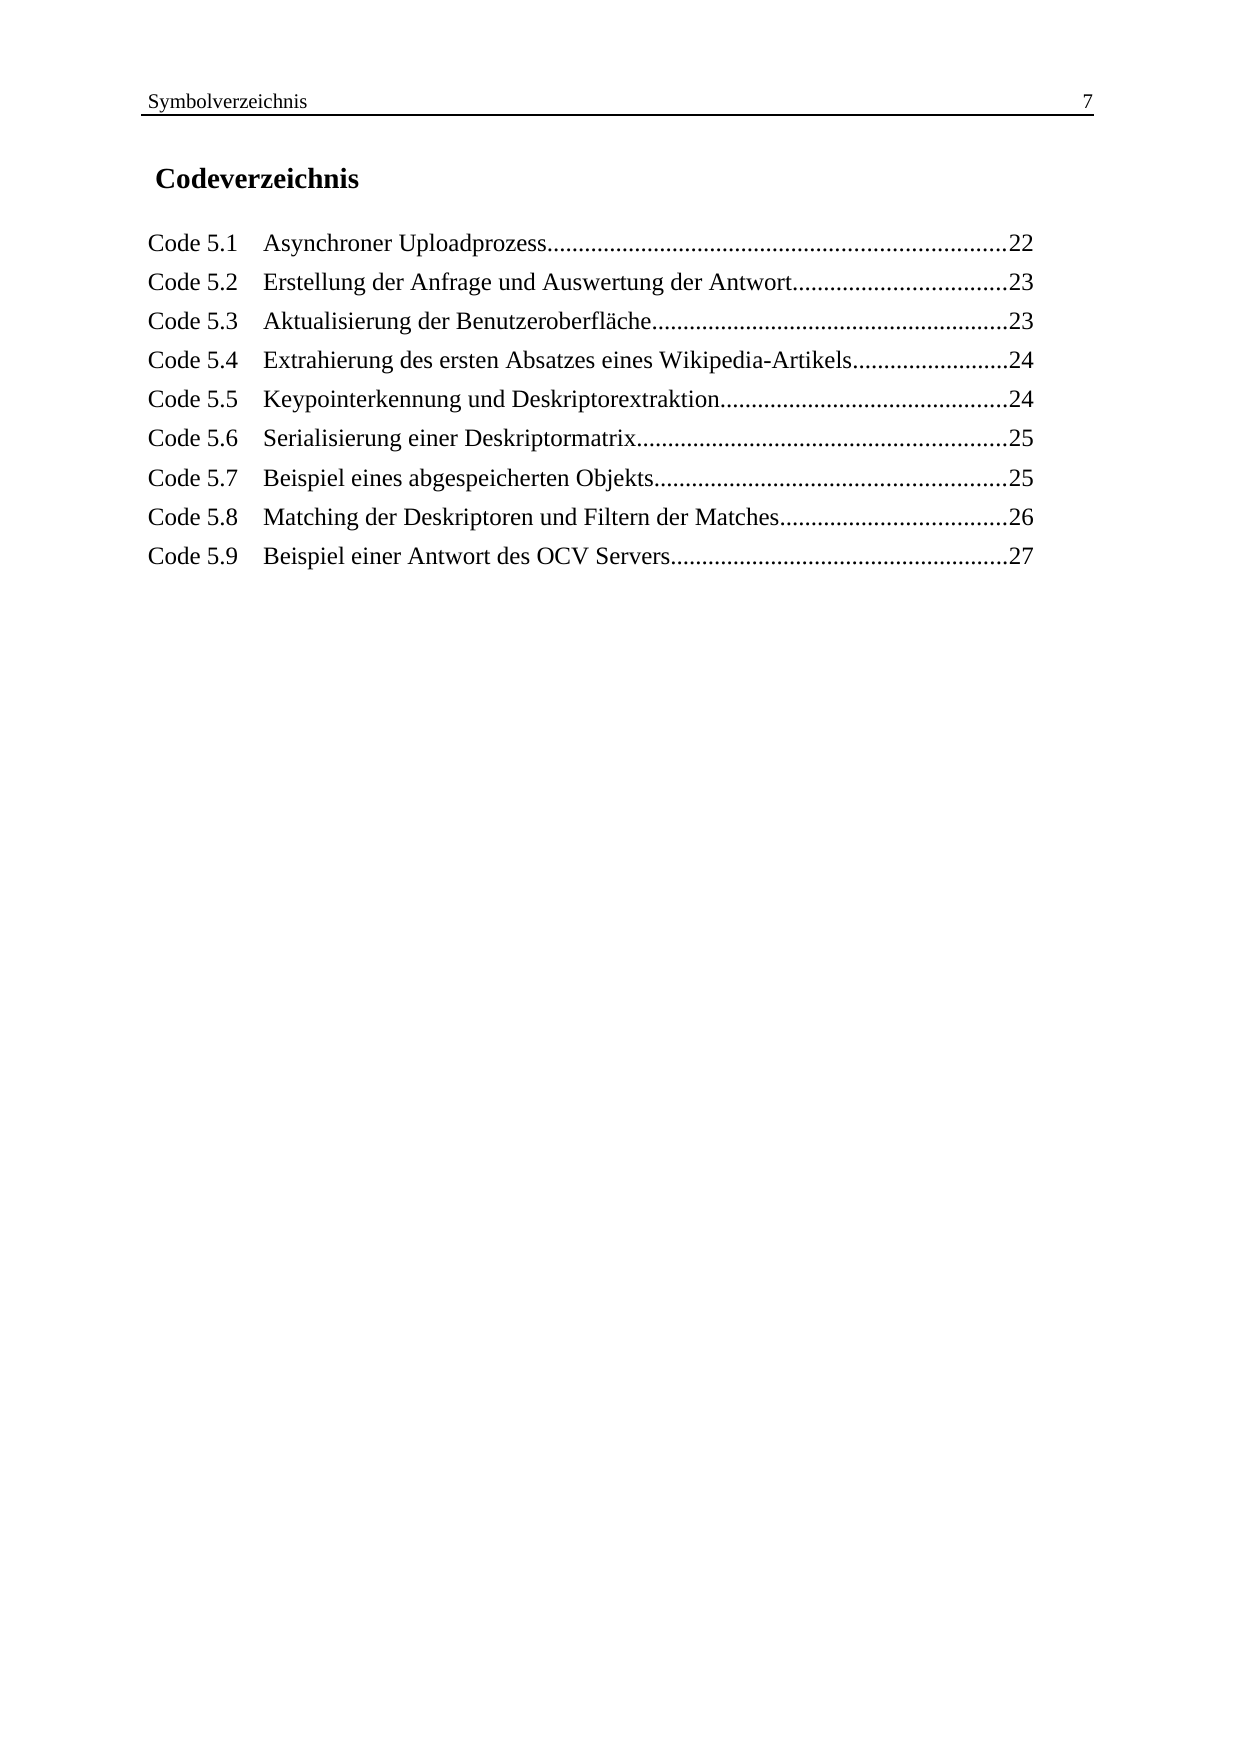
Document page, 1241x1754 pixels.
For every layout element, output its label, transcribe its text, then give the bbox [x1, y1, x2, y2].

text Code 5.6 Serialisierung einer Deskriptormatrix 25 [148, 423, 1093, 452]
text Code 5.9 Beispiel einer Antwort des OCV Servers 27 [148, 541, 1093, 570]
text Code 5.3 Aktualisierung der Benutzeroberfläche 23 [148, 306, 1093, 335]
text Code 5.8 Matching der Deskriptoren und Filtern der Matches 26 [148, 502, 1093, 531]
text Code 5.5 Keypointerkennung und Deskriptorextraktion 24 [148, 384, 1093, 413]
subtitle Codeverzeichnis [148, 161, 1093, 194]
text Code 5.7 Beispiel eines abgespeicherten Objekts 25 [148, 463, 1093, 491]
text Code 5.4 Extrahierung des ersten Absatzes eines Wikipedia-Artikels 24 [148, 345, 1093, 374]
text Code 5.1 Asynchroner Uploadprozess 22 [148, 228, 1093, 256]
text Code 5.2 Erstellung der Anfrage und Auswertung der Antwort 23 [148, 267, 1093, 296]
